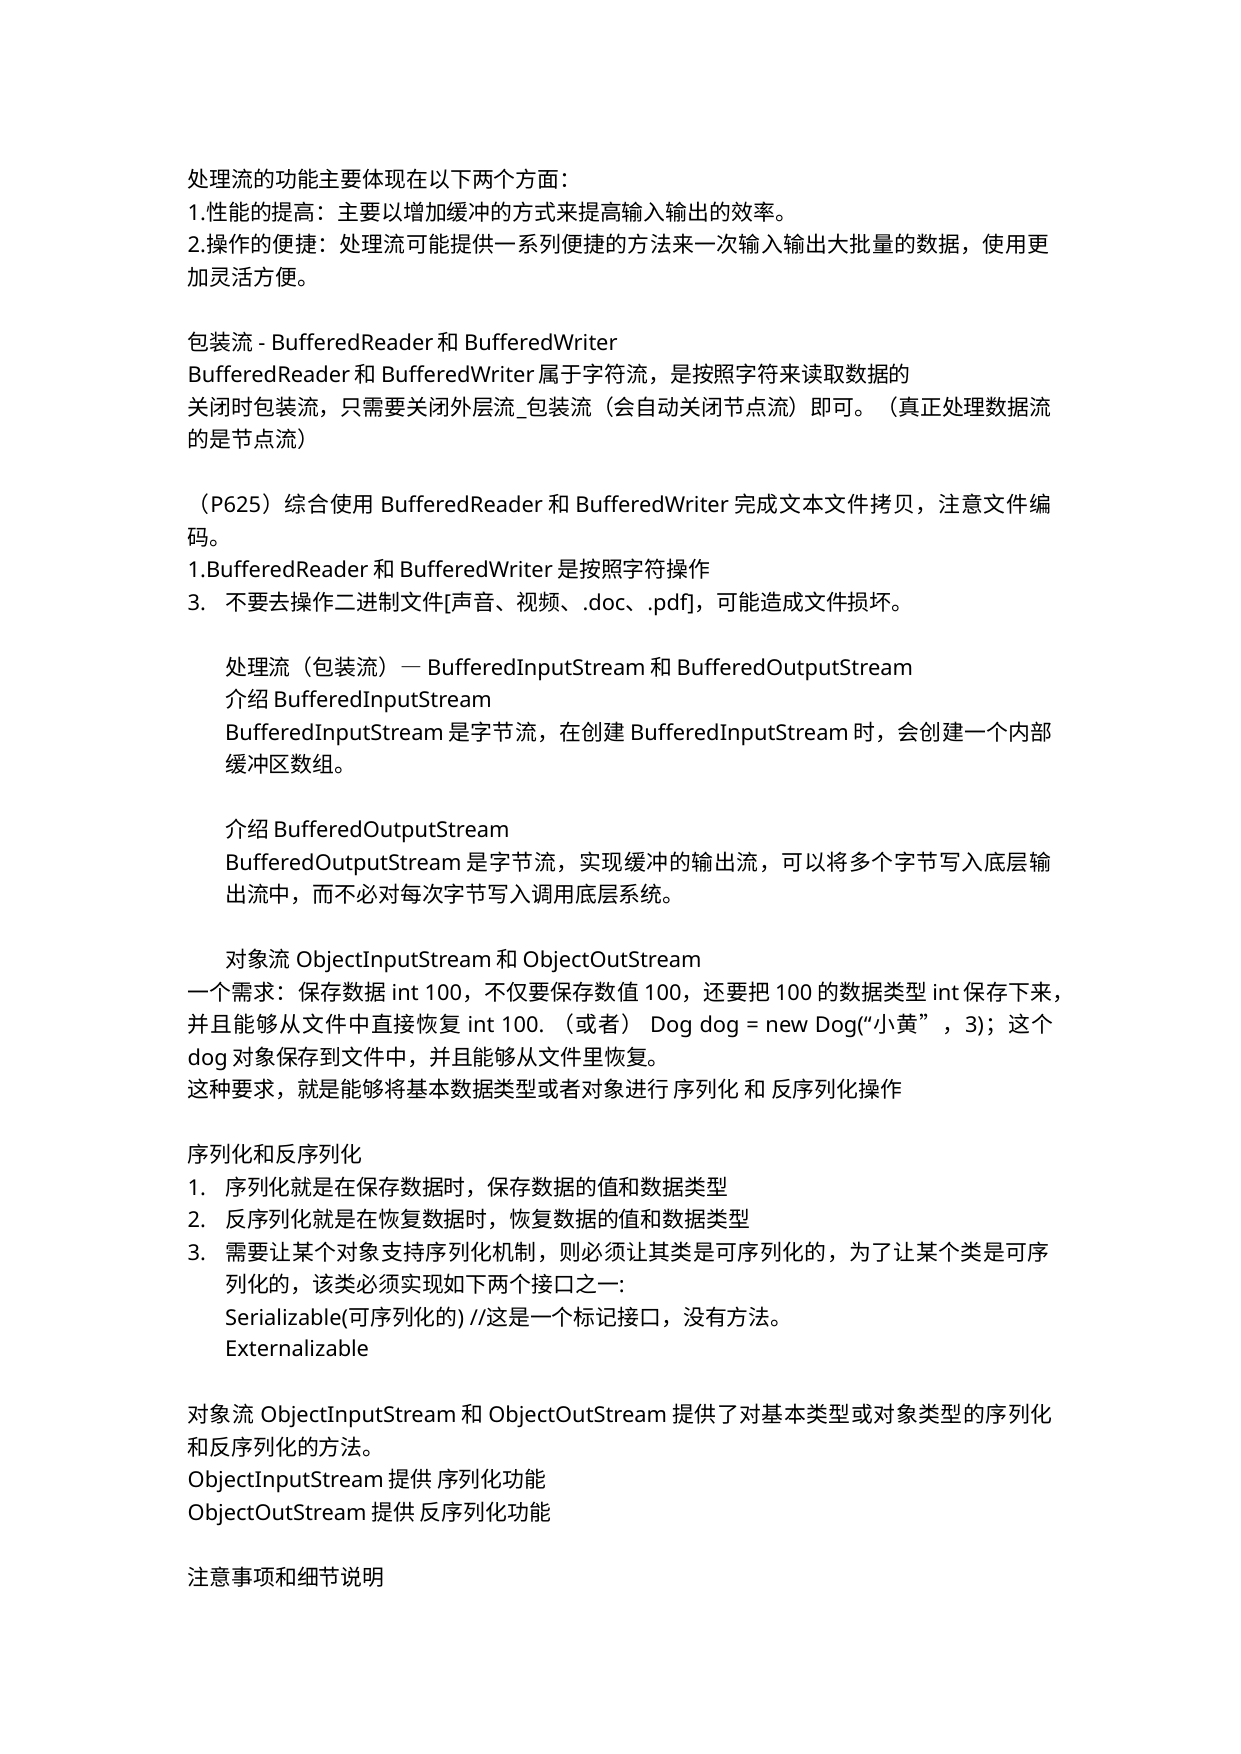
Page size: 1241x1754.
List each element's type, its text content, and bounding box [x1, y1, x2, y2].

text 序列化和反序列化 [187, 1137, 1053, 1169]
text 这种要求，就是能够将基本数据类型或者对象进行 序列化 和 反序列化操作 [187, 1072, 1053, 1104]
list 不要去操作二进制文件[声音、视频、.doc、.pdf]，可能造成文件损坏。 处理流（包装流）— BufferedInputStream和BufferedOutputStream 介绍BufferedInputStream BufferedInputStream是字节流，在创建BufferedInputStream时，会创建一个内部缓冲区数组。 介绍BufferedOutputStream BufferedOutputStream是字节流，实现缓冲的输出流，可以将多个字节写入底层输出流中，而不必对每次字节写入调用底层系统。 对象流 ObjectInputStream和ObjectOutStream [187, 584, 1053, 974]
list 需要让某个对象支持序列化机制，则必须让其类是可序列化的，为了让某个类是可序列化的，该类必须实现如下两个接口之一: Serializable(可序列化的) //这是一个标记接口，没有方法。 [187, 1234, 1053, 1332]
list 序列化就是在保存数据时，保存数据的值和数据类型 [187, 1169, 1053, 1202]
text ObjectInputStream提供 序列化功能 [187, 1462, 1053, 1494]
list 反序列化就是在恢复数据时，恢复数据的值和数据类型 [187, 1202, 1053, 1234]
text Externalizable [225, 1332, 1053, 1364]
text 对象流 ObjectInputStream和ObjectOutStream提供了对基本类型或对象类型的序列化和反序列化的方法。 [187, 1397, 1053, 1462]
text 2.操作的便捷：处理流可能提供一系列便捷的方法来一次输入输出大批量的数据，使用更加灵活方便。 包装流 - BufferedReader和BufferedWriter BufferedReader和BufferedWriter属于字符流，是按照字符来读取数据的 [187, 227, 1053, 389]
text 一个需求：保存数据int 100，不仅要保存数值100，还要把100的数据类型int保存下来，并且能够从文件中直接恢复int 100. （或者） Dog dog = new Dog(“小黄”，3)；这个dog对象保存到文件中，并且能够从文件里恢复。 [187, 974, 1053, 1072]
text ObjectOutStream提供 反序列化功能 [187, 1494, 1053, 1527]
text 关闭时包装流，只需要关闭外层流_包装流（会自动关闭节点流）即可。（真正处理数据流的是节点流） （P625）综合使用BufferedReader和BufferedWriter完成文本文件拷贝，注意文件编码。 1.BufferedReader和BufferedWriter是按照字符操作 [187, 389, 1053, 584]
text 处理流的功能主要体现在以下两个方面： 1.性能的提高：主要以增加缓冲的方式来提高输入输出的效率。 [187, 162, 1053, 227]
text 注意事项和细节说明 [187, 1559, 1053, 1592]
